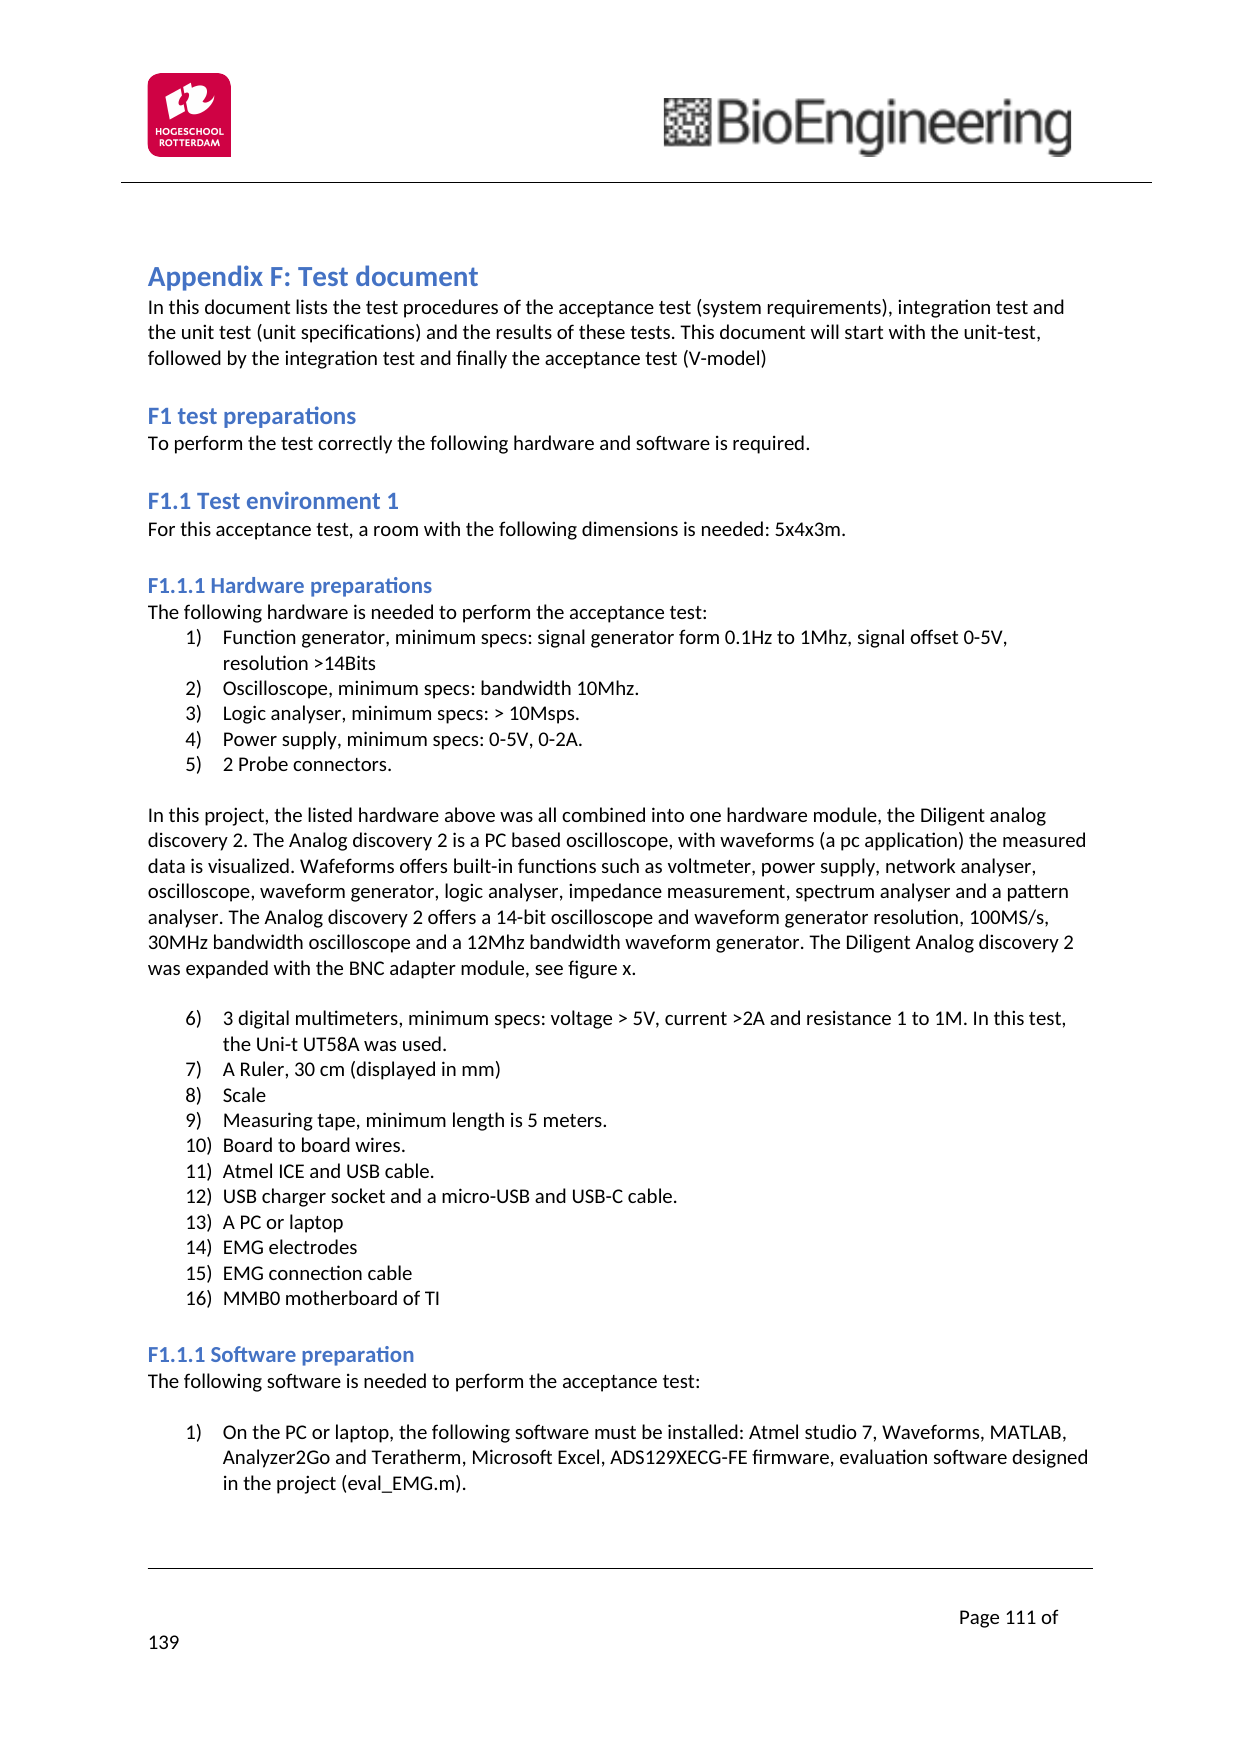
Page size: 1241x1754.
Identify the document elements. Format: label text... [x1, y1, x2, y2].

subtitle F1.1 Test environment 1 [148, 485, 1093, 516]
picture [147, 73, 231, 157]
list MMB0 motherboard of TI [185, 1285, 1093, 1311]
list Measuring tape, minimum length is 5 meters. [185, 1107, 1093, 1133]
text To perform the test correctly the following hardware and software is required. [148, 430, 1093, 456]
list Oscilloscope, minimum specs: bandwidth 10Mhz. [185, 675, 1093, 701]
list Scale [185, 1082, 1093, 1107]
list Function generator, minimum specs: signal generator form 0.1Hz to 1Mhz, signal offset 0-5V, resolution >14Bits [185, 624, 1093, 675]
list On the PC or laptop, the following software must be installed: Atmel studio 7, Waveforms, MATLAB, Analyzer2Go and Teratherm, Microsoft Excel, ADS129XECG-FE firmware, evaluation software designed in the project (eval_EMG.m). [185, 1419, 1093, 1495]
text In this document lists the test procedures of the acceptance test (system requirements), integration test and the unit test (unit specifications) and the results of these tests. This document will start with the unit-test, followed by the integration test and finally the acceptance test (V-model) [148, 294, 1093, 370]
list 3 digital multimeters, minimum specs: voltage > 5V, current >2A and resistance 1 to 1M. In this test, the Uni-t UT58A was used. [185, 1006, 1093, 1056]
subtitle Appendix F: Test document [148, 258, 1093, 294]
picture [663, 98, 1072, 157]
text The following software is needed to perform the acceptance test: [148, 1368, 1093, 1393]
subtitle F1.1.1 Hardware preparations [148, 571, 1093, 599]
list Logic analyser, minimum specs: > 10Msps. [185, 701, 1093, 726]
subtitle F1.1.1 Software preparation [148, 1340, 1093, 1368]
list Atmel ICE and USB cable. [185, 1158, 1093, 1183]
list Board to board wires. [185, 1133, 1093, 1158]
list USB charger socket and a micro-USB and USB-C cable. [185, 1183, 1093, 1209]
text The following hardware is needed to perform the acceptance test: [148, 599, 1093, 624]
list A PC or laptop [185, 1209, 1093, 1234]
list EMG connection cable [185, 1260, 1093, 1285]
text In this project, the listed hardware above was all combined into one hardware module, the Diligent analog discovery 2. The Analog discovery 2 is a PC based oscilloscope, with waveforms (a pc application) the measured data is visualized. Wafeforms offers built-in functions such as voltmeter, power supply, network analyser, oscilloscope, waveform generator, logic analyser, impedance measurement, spectrum analyser and a pattern analyser. The Analog discovery 2 offers a 14-bit oscilloscope and waveform generator resolution, 100MS/s, 30MHz bandwidth oscilloscope and a 12Mhz bandwidth waveform generator. The Diligent Analog discovery 2 was expanded with the BNC adapter module, see figure x. [148, 802, 1093, 980]
list 2 Probe connectors. [185, 751, 1093, 777]
subtitle F1 test preparations [148, 400, 1093, 430]
list A Ruler, 30 cm (displayed in mm) [185, 1056, 1093, 1082]
list Power supply, minimum specs: 0-5V, 0-2A. [185, 726, 1093, 751]
text For this acceptance test, a room with the following dimensions is needed: 5x4x3m. [148, 516, 1093, 541]
list EMG electrodes [185, 1234, 1093, 1260]
